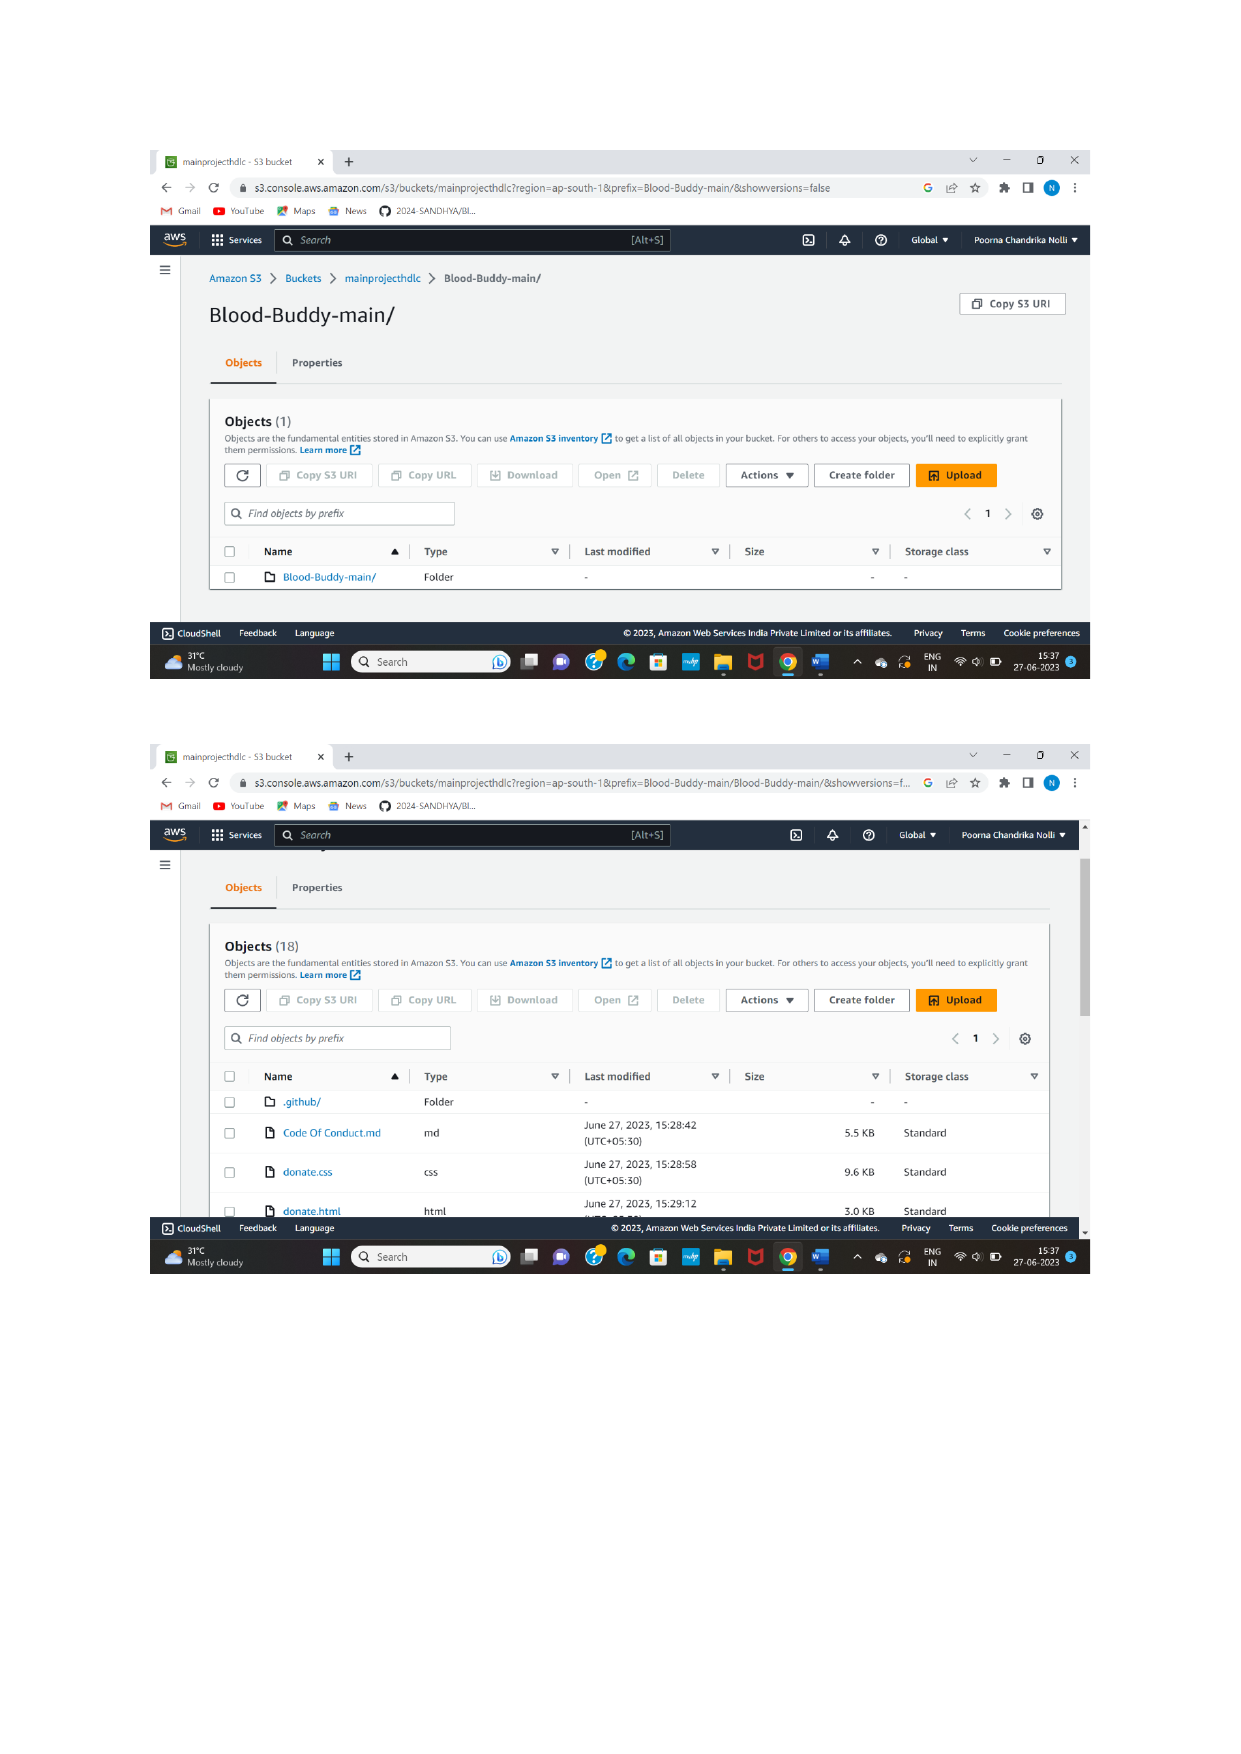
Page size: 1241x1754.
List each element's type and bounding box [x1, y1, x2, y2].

picture [150, 744, 1091, 1274]
picture [150, 150, 1091, 679]
